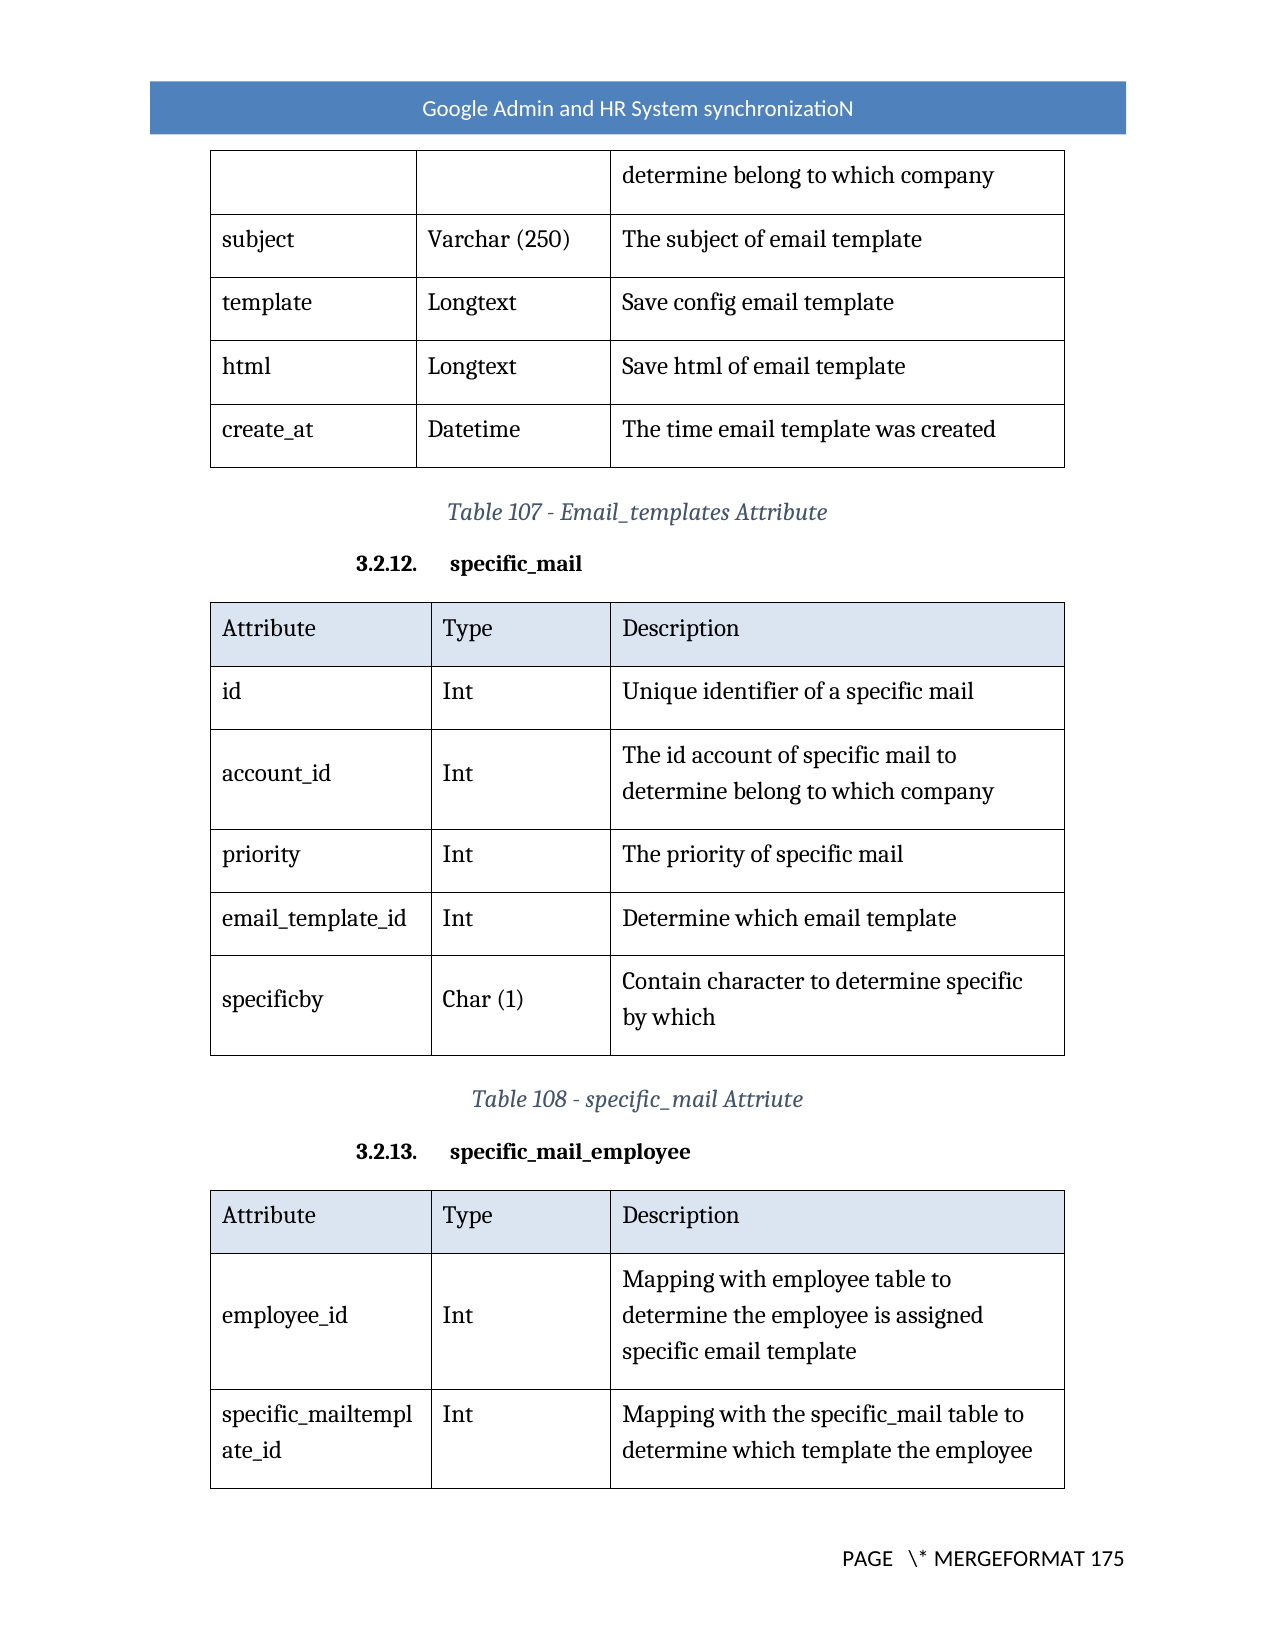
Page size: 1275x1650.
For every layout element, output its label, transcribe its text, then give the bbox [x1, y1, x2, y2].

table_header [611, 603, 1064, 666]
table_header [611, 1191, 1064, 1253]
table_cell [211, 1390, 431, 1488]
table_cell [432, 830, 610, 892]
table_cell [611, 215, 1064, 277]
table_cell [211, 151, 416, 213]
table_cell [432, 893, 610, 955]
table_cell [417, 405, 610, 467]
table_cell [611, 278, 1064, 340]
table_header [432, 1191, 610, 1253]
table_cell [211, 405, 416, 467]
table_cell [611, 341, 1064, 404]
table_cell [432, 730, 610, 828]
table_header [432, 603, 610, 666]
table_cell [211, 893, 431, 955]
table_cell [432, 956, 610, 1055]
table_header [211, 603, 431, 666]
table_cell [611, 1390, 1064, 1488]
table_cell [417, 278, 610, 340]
subtitle specific_mail_employee [356, 1139, 1125, 1165]
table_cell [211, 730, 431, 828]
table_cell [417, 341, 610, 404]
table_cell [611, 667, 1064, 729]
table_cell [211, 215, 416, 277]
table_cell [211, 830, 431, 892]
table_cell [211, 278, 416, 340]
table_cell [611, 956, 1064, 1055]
subtitle specific_mail [356, 551, 1125, 578]
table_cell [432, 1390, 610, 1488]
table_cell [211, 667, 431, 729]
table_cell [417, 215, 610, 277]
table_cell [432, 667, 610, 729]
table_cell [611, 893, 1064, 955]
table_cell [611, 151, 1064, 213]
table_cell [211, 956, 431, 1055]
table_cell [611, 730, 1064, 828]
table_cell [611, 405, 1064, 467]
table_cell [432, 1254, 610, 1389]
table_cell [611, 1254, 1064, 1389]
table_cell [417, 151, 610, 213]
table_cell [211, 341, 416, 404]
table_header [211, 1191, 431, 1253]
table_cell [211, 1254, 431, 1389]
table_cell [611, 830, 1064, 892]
